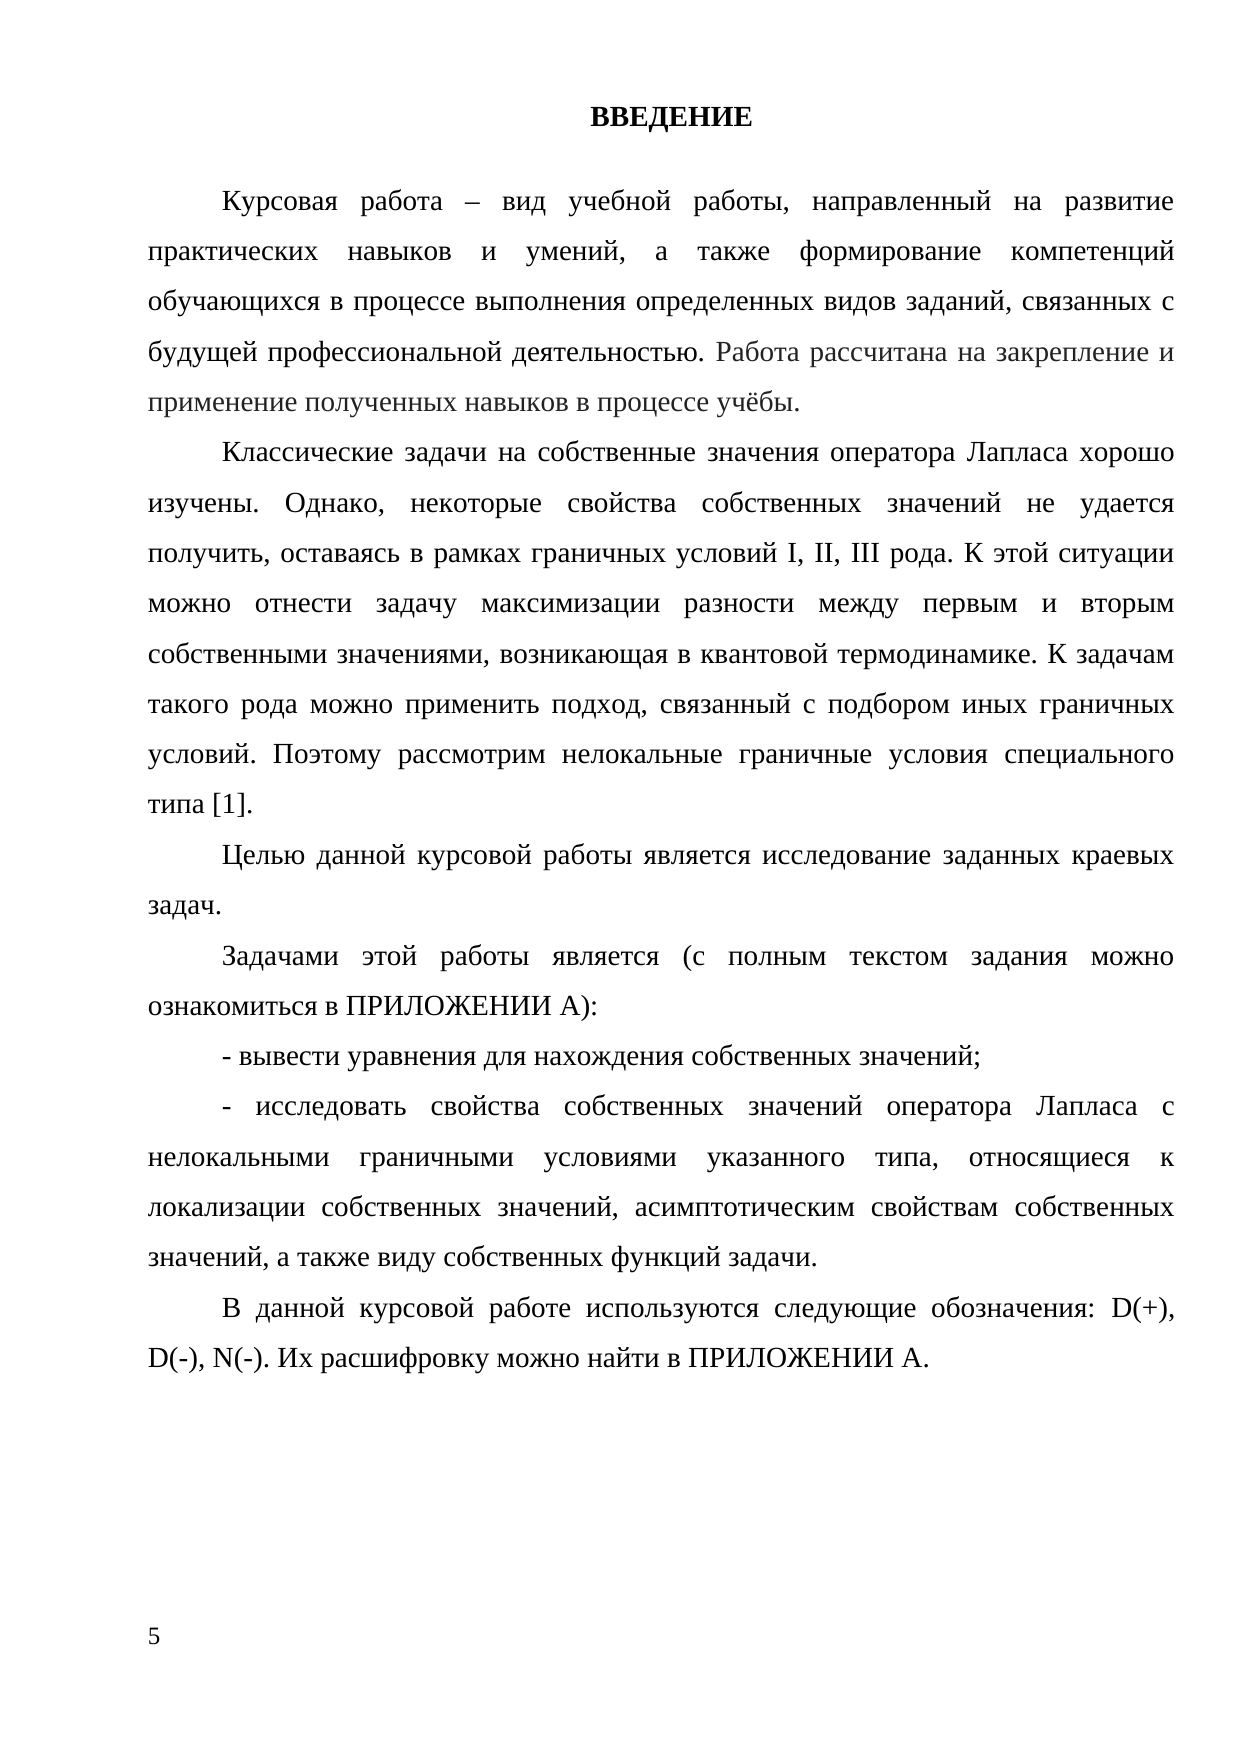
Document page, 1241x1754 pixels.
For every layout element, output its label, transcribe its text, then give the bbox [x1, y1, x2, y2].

text - исследовать свойства собственных значений оператора Лапласа с нелокальными граничными условиями указанного типа, относящиеся к локализации собственных значений, асимптотическим свойствам собственных значений, а также виду собственных функций задачи. [148, 1088, 1175, 1273]
text Целью данной курсовой работы является исследование заданных краевых задач. [148, 837, 1175, 921]
text - вывести уравнения для нахождения собственных значений; [148, 1038, 1175, 1072]
text Классические задачи на собственные значения оператора Лапласа хорошо изучены. Однако, некоторые свойства собственных значений не удается получить, оставаясь в рамках граничных условий I, II, III рода. К этой ситуации можно отнести задачу максимизации разности между первым и вторым собственными значениями, возникающая в квантовой термодинамике. К задачам такого рода можно применить подход, связанный с подбором иных граничных условий. Поэтому рассмотрим нелокальные граничные условия специального типа [1]. [148, 434, 1175, 820]
text Задачами этой работы является (с полным текстом задания можно ознакомиться в ПРИЛОЖЕНИИ А): [148, 938, 1175, 1021]
text В данной курсовой работе используются следующие обозначения: D(+), D(-), N(-). Их расшифровку можно найти в ПРИЛОЖЕНИИ А. [148, 1290, 1175, 1374]
text ВВЕДЕНИЕ [516, 99, 1181, 133]
text Курсовая работа – вид учебной работы, направленный на развитие практических навыков и умений, а также формирование компетенций обучающихся в процессе выполнения определенных видов заданий, связанных с будущей профессиональной деятельностью. Работа рассчитана на закрепление и применение полученных навыков в процессе учёбы. [148, 183, 1175, 418]
